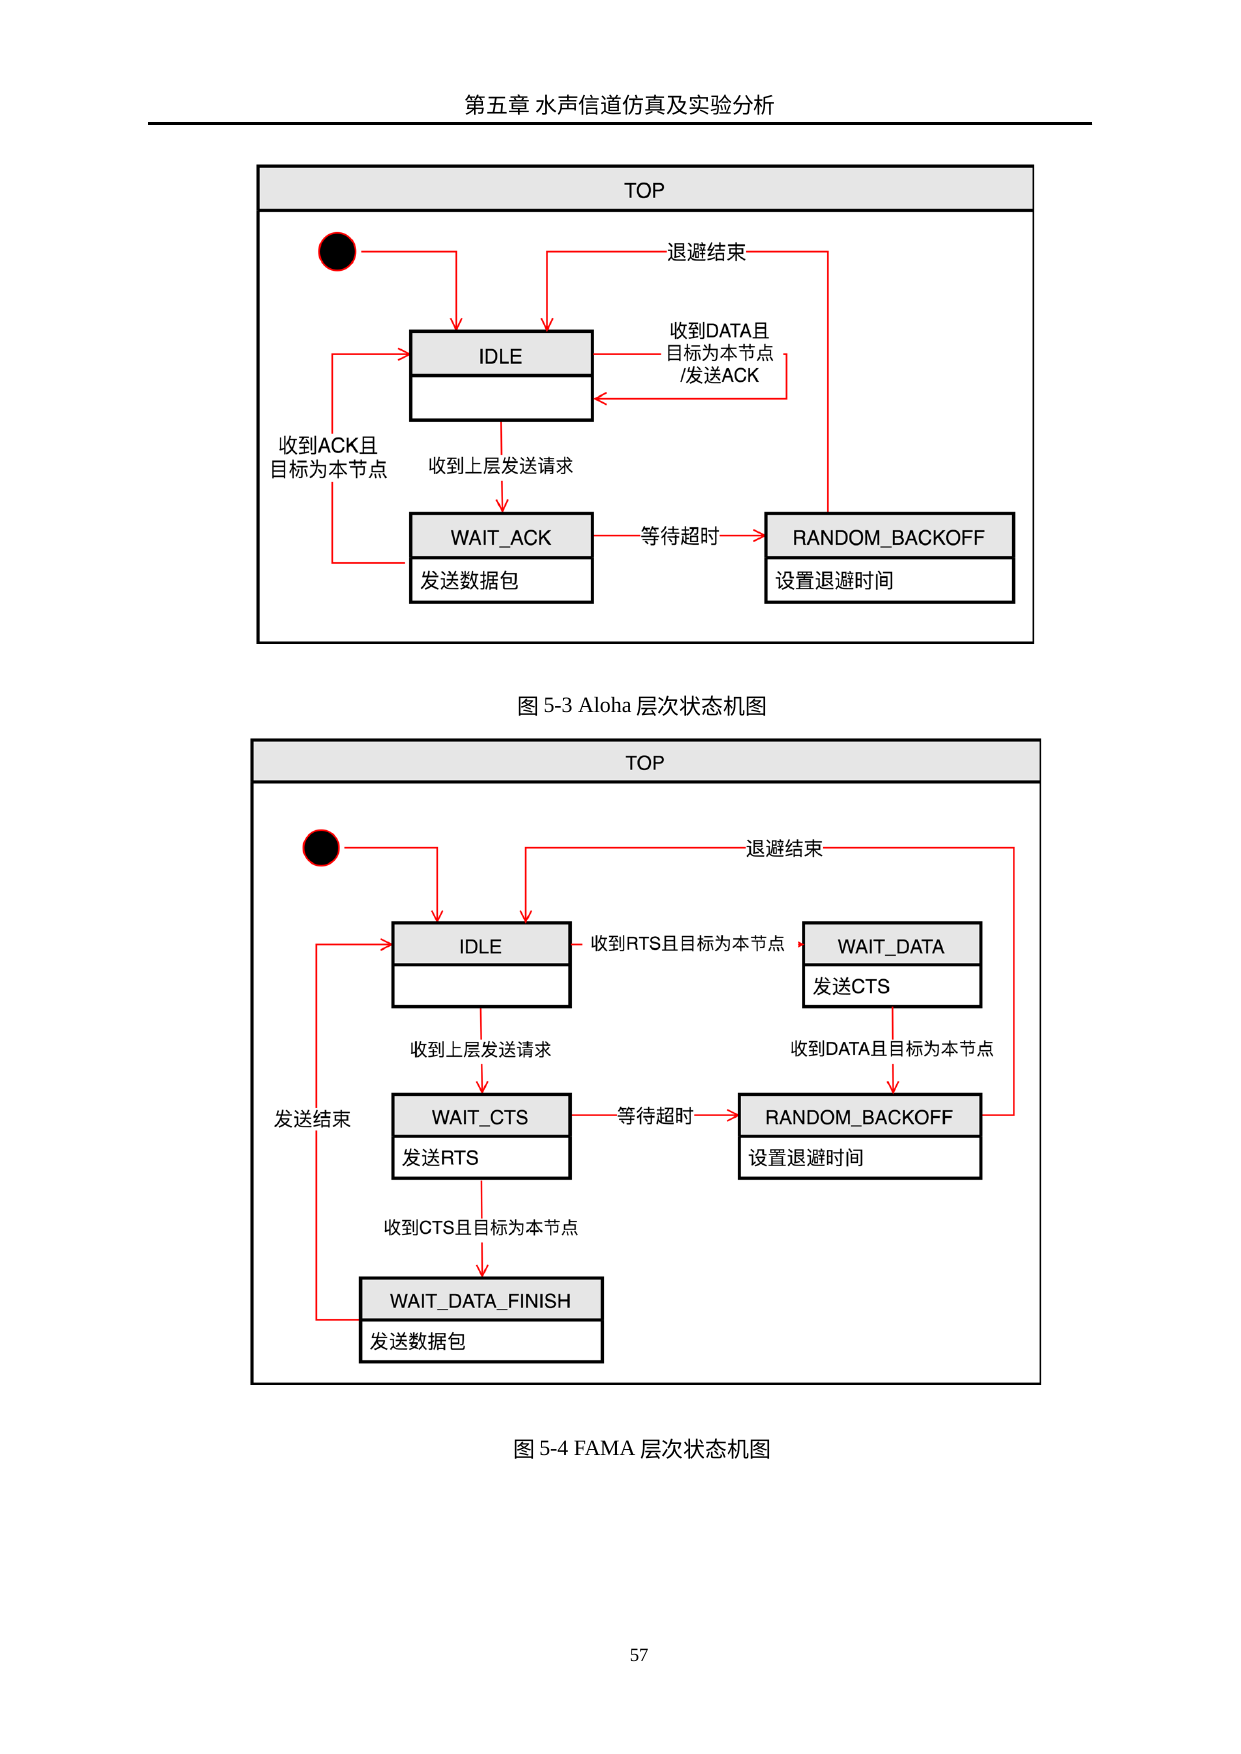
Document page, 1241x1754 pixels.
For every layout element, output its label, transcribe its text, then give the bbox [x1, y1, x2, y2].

text 图5-4 FAMA层次状态机图 [148, 1431, 1092, 1465]
picture [249, 737, 1042, 1385]
text 图5-3 Aloha层次状态机图 [148, 688, 1092, 722]
picture [256, 163, 1035, 644]
